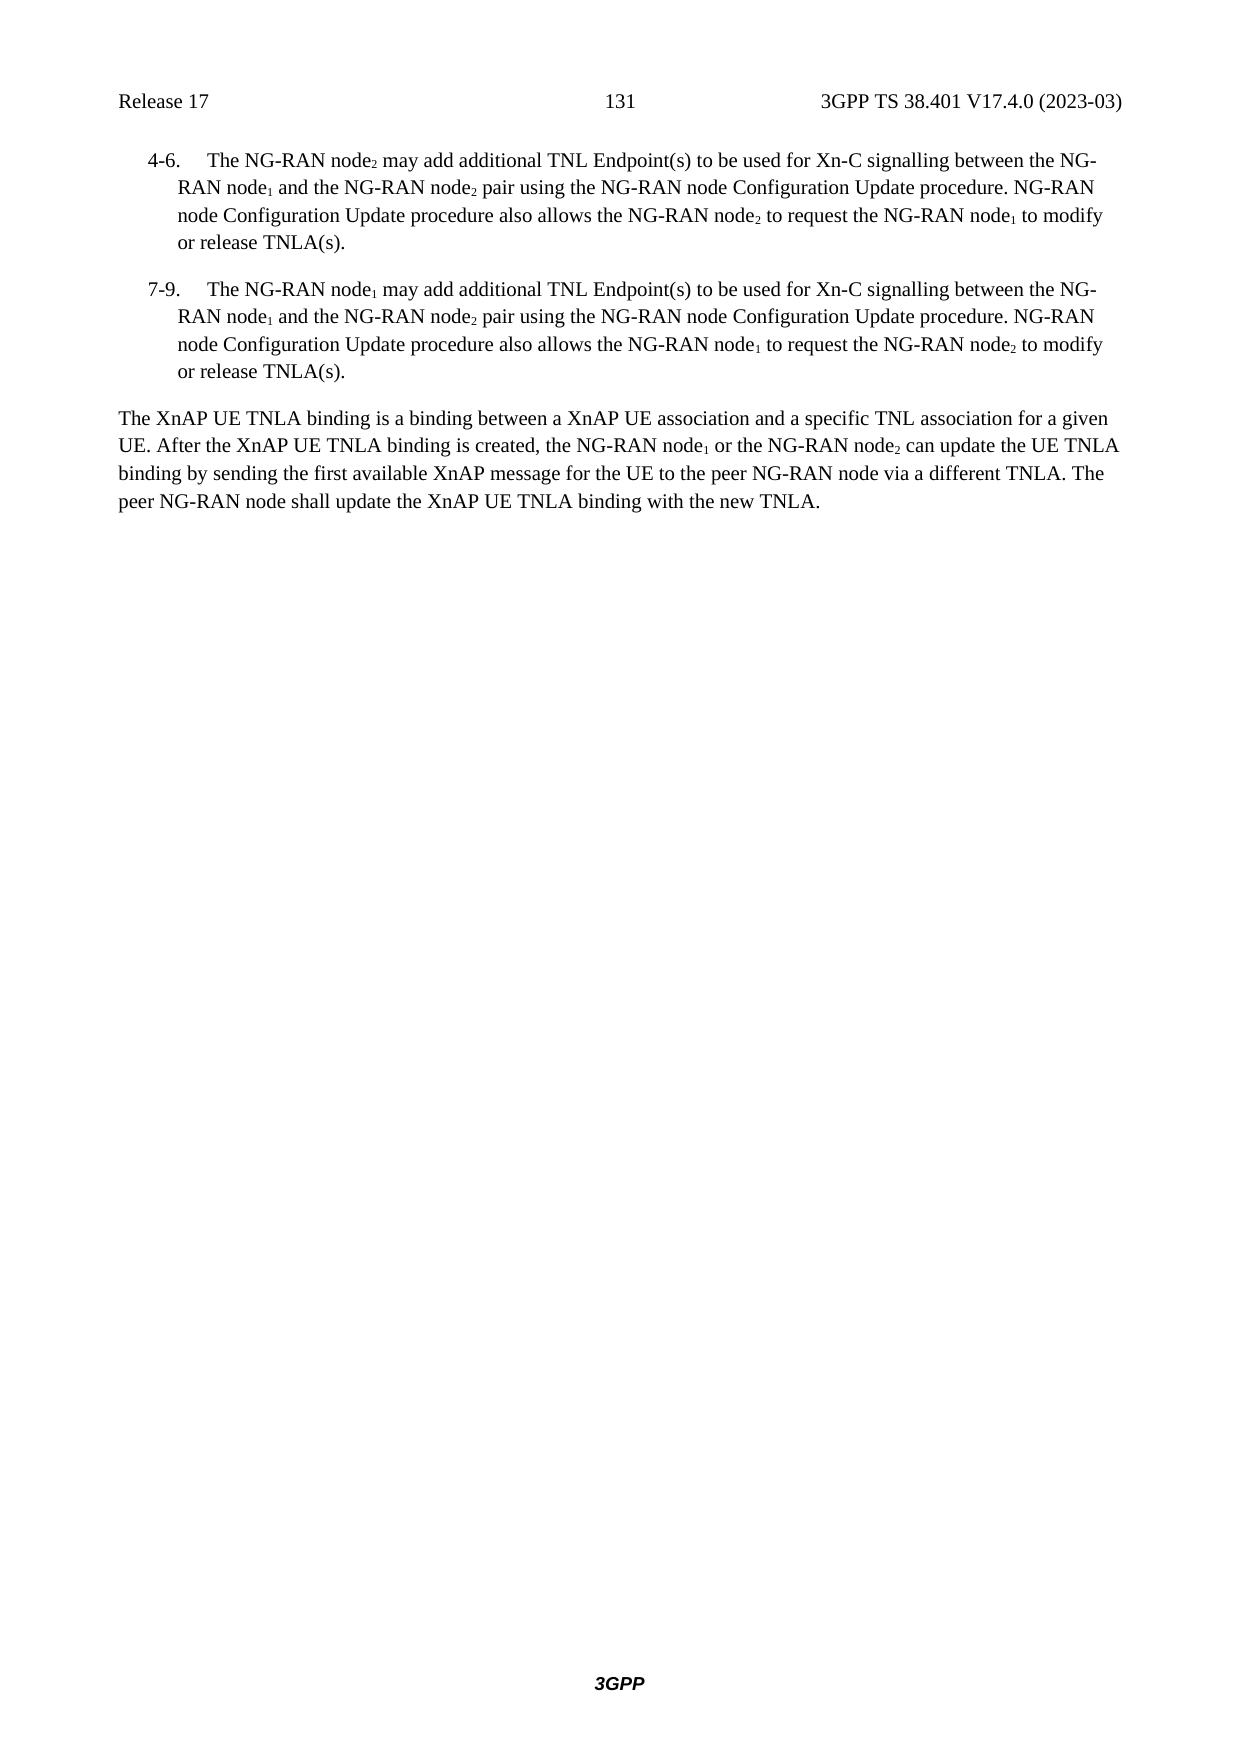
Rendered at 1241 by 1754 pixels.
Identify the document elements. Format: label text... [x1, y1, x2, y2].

text The XnAP UE TNLA binding is a binding between a XnAP UE association and a specific TNL association for a given UE. After the XnAP UE TNLA binding is created, the NG-RAN node1 or the NG-RAN node2 can update the UE TNLA binding by sending the first available XnAP message for the UE to the peer NG-RAN node via a different TNLA. The peer NG-RAN node shall update the XnAP UE TNLA binding with the new TNLA. [118, 406, 1122, 513]
text 4-6. The NG-RAN node2 may add additional TNL Endpoint(s) to be used for Xn-C signalling between the NG-RAN node1 and the NG-RAN node2 pair using the NG-RAN node Configuration Update procedure. NG-RAN node Configuration Update procedure also allows the NG-RAN node2 to request the NG-RAN node1 to modify or release TNLA(s). [148, 147, 1122, 254]
text 7-9. The NG-RAN node1 may add additional TNL Endpoint(s) to be used for Xn-C signalling between the NG-RAN node1 and the NG-RAN node2 pair using the NG-RAN node Configuration Update procedure. NG-RAN node Configuration Update procedure also allows the NG-RAN node1 to request the NG-RAN node2 to modify or release TNLA(s). [148, 277, 1122, 383]
